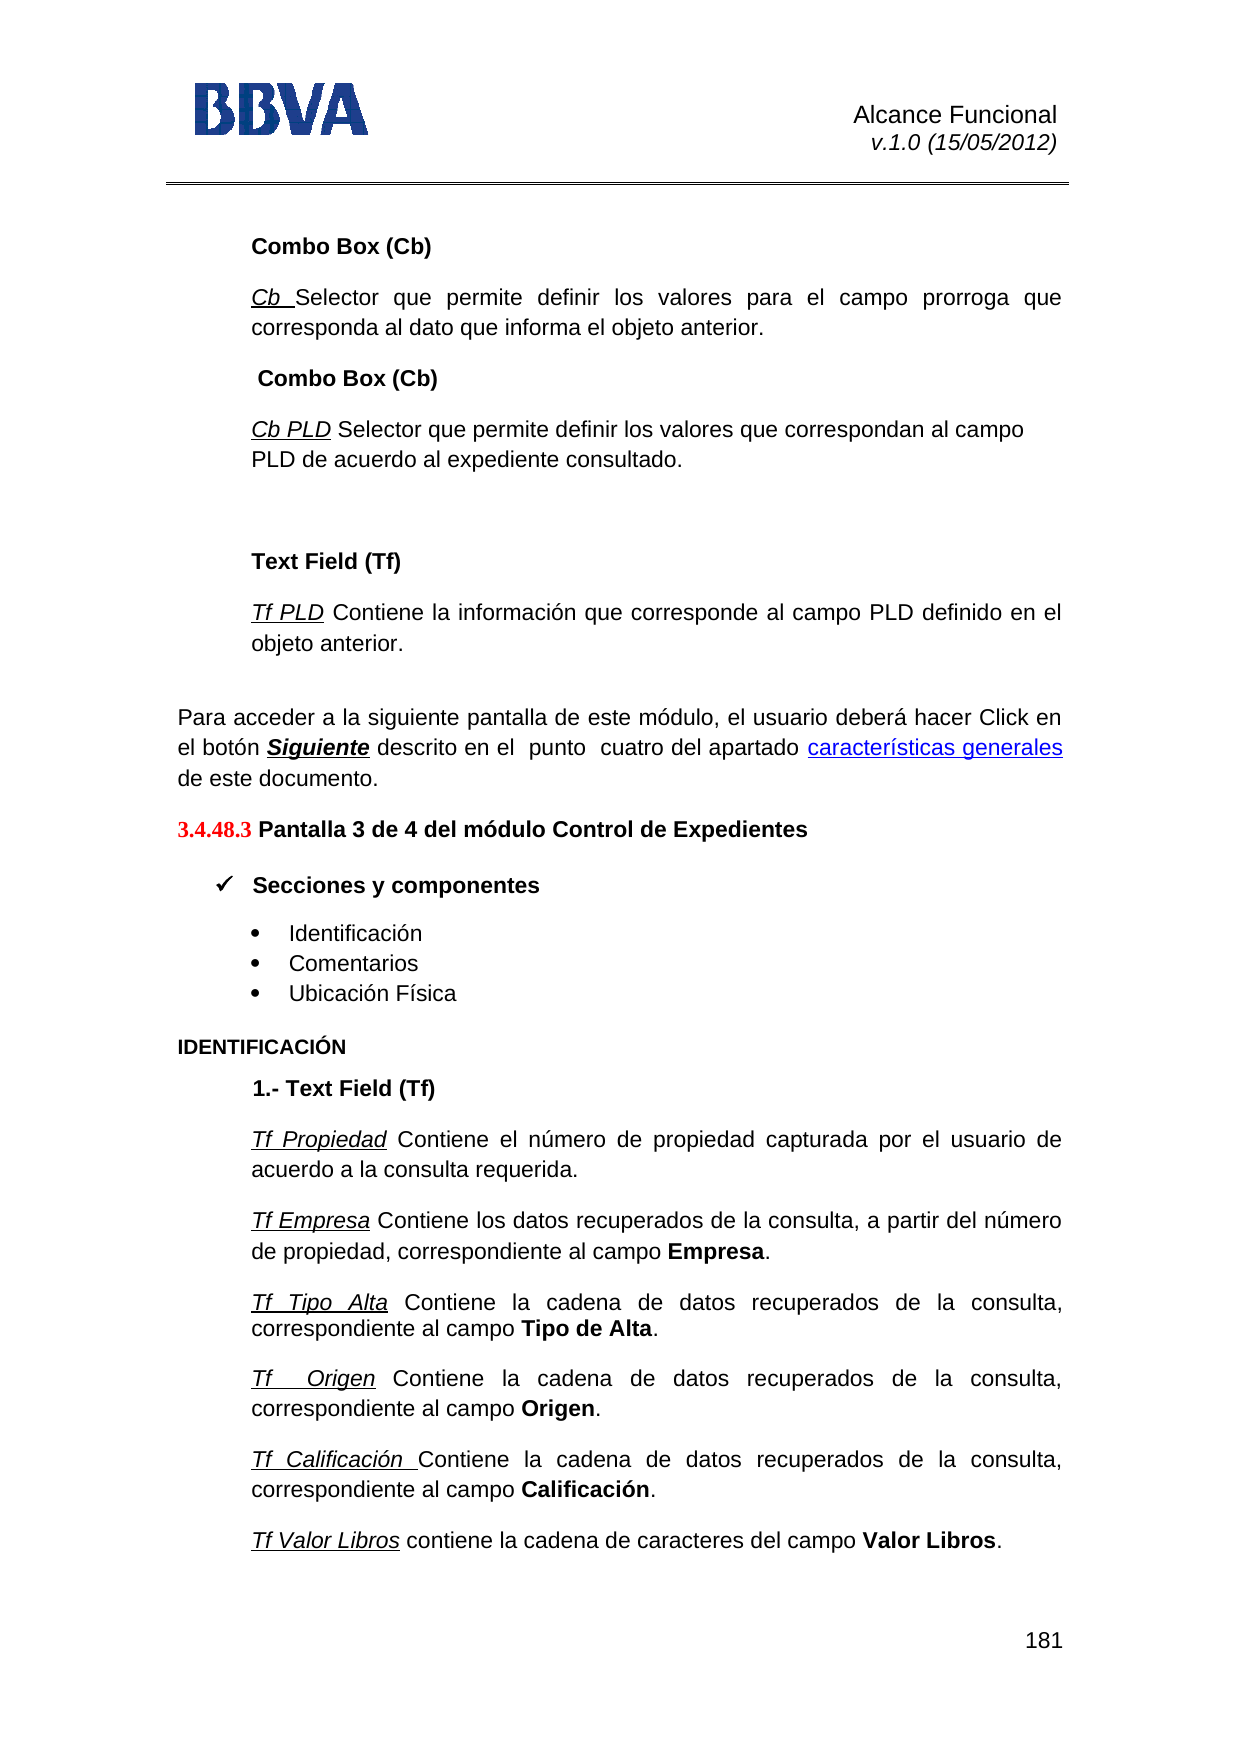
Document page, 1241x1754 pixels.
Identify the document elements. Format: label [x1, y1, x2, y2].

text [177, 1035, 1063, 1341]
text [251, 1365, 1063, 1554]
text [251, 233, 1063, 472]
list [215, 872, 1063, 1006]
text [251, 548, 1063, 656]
picture [195, 83, 369, 135]
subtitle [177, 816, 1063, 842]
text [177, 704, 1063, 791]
